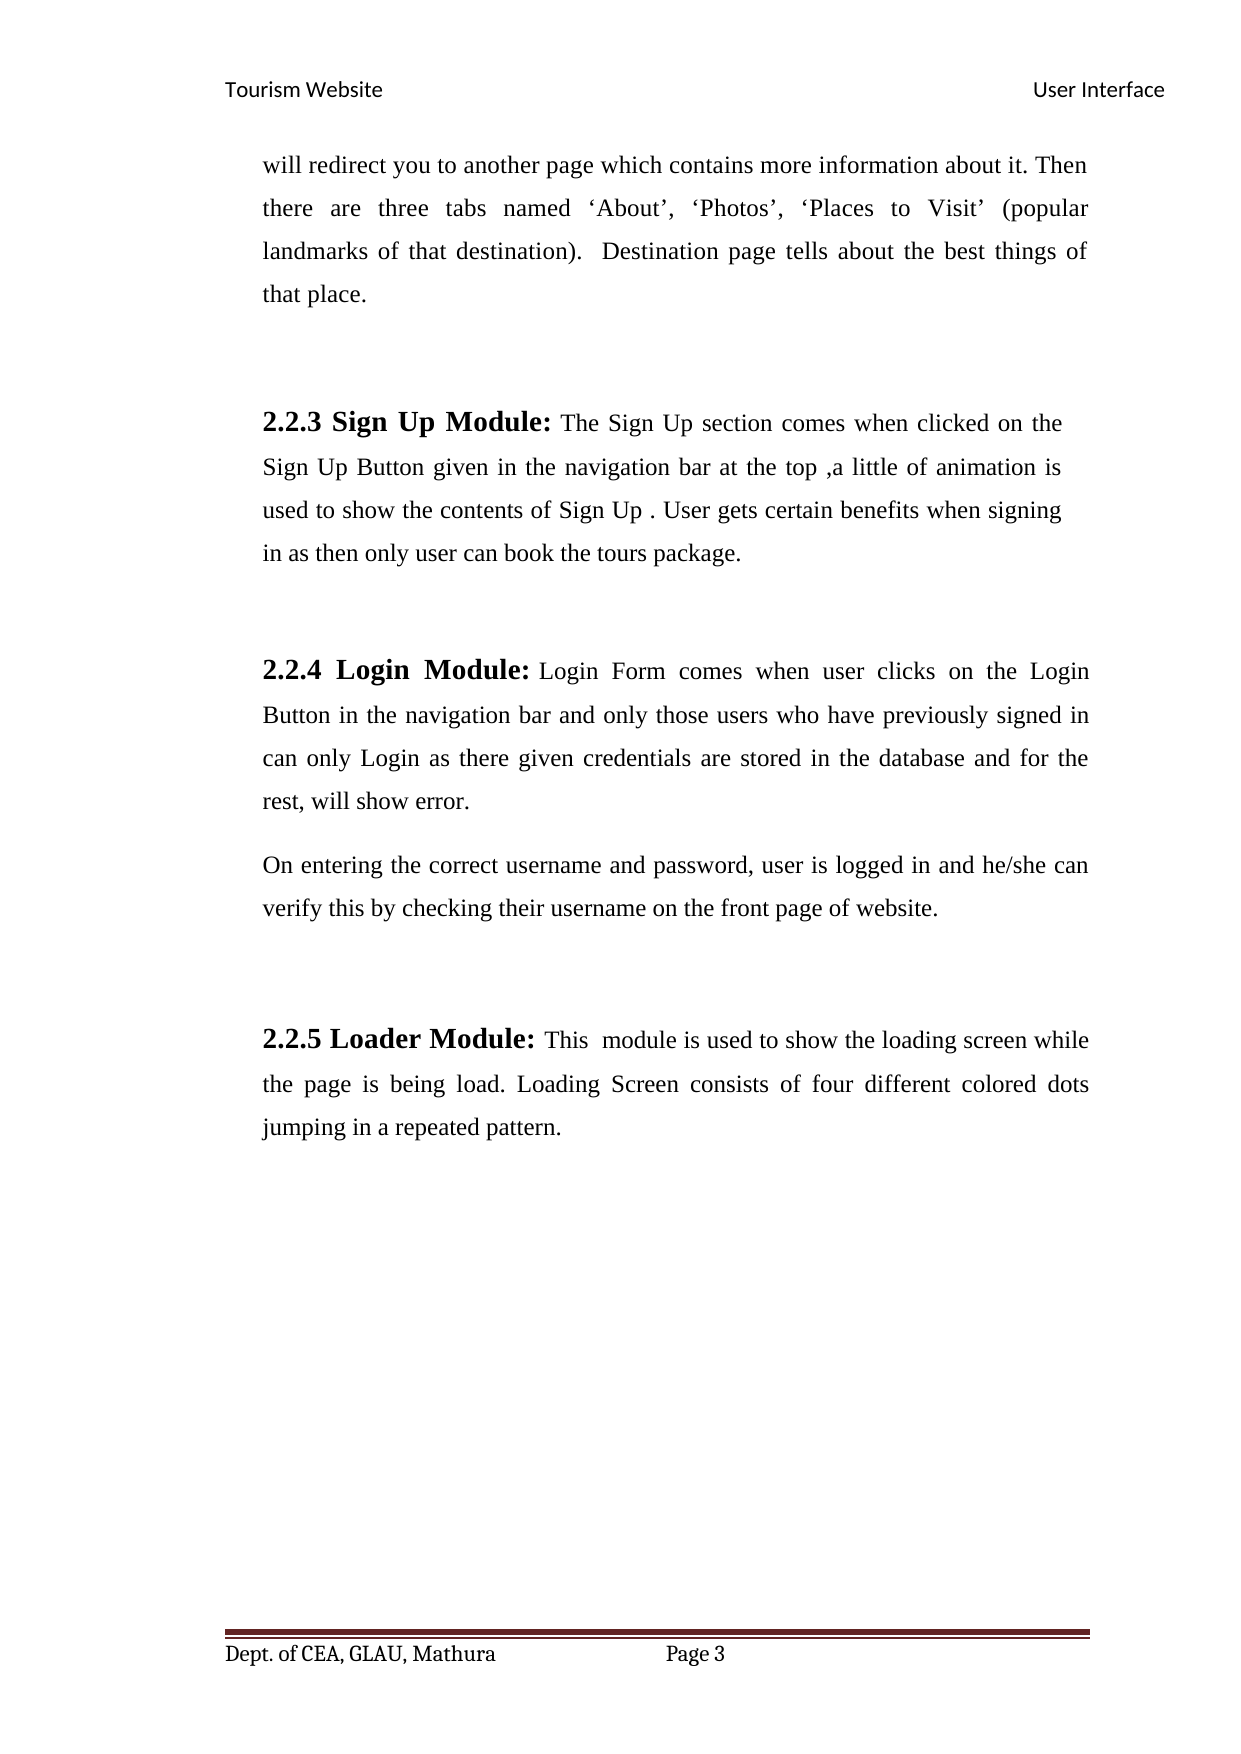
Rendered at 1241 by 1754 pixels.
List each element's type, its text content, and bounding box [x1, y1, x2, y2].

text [262, 150, 1090, 308]
text 2.2.5 Loader Module: This module is used to show the loading screen while the page is being load. Loading Screen consists of four different colored dots jumping in a repeated pattern. [262, 1021, 1090, 1141]
text On entering the correct username and password, user is logged in and he/she can verify this by checking their username on the front page of website. [262, 850, 1090, 922]
text 2.2.4 Login Module: Login Form comes when user clicks on the Login Button in the navigation bar and only those users who have previously signed in can only Login as there given credentials are stored in the database and for the rest, will show error. [262, 652, 1090, 815]
text 2.2.3 Sign Up Module: The Sign Up section comes when clicked on the Sign Up Button given in the navigation bar at the top ,a little of animation is used to show the contents of Sign Up . User gets certain benefits when signing in as then only user can book the tours package. [262, 404, 1063, 567]
